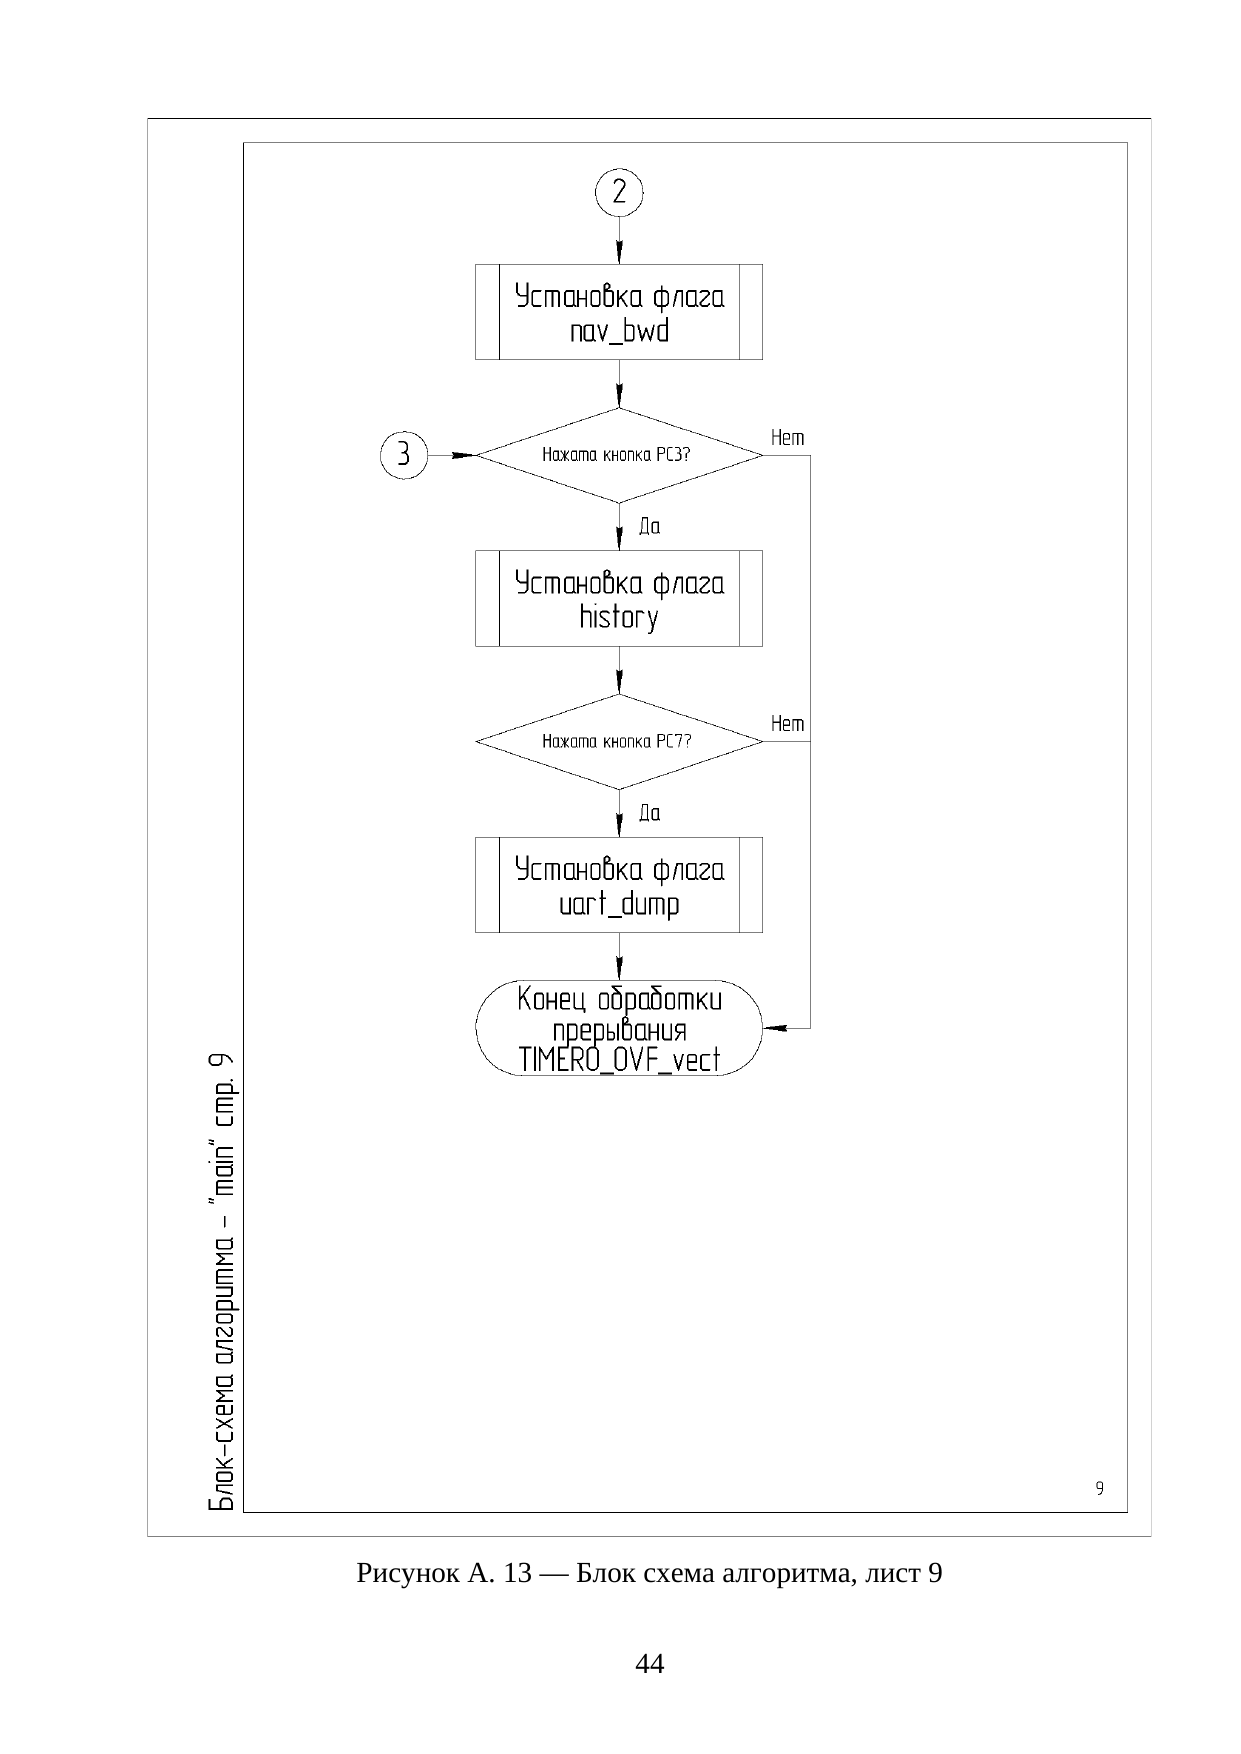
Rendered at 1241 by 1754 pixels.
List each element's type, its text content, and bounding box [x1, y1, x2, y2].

text Рисунок А. 13 — Блок схема алгоритма, лист 9 [148, 1555, 1152, 1588]
picture [147, 118, 1152, 1538]
